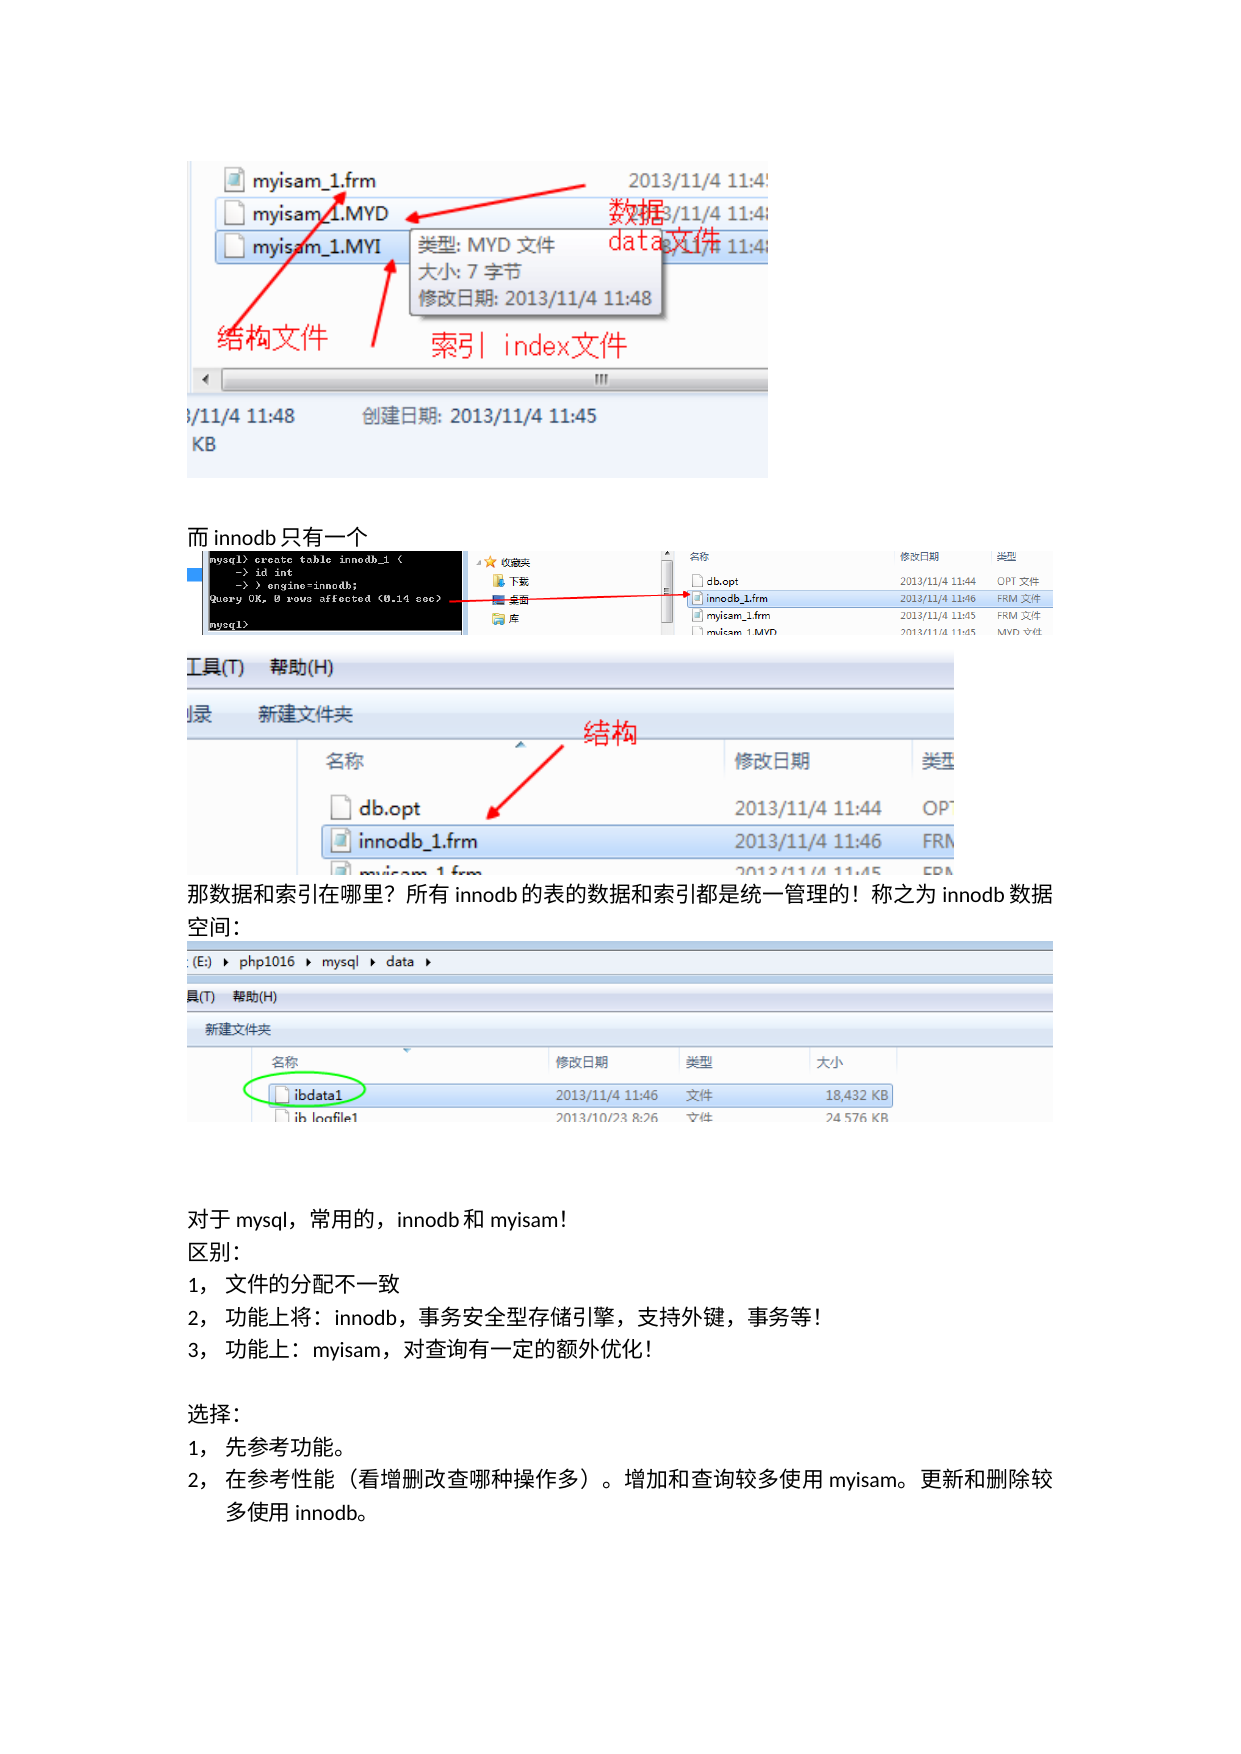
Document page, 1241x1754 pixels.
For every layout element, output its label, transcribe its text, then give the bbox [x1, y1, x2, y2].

picture [187, 941, 1053, 1122]
picture [187, 649, 954, 875]
list 功能上将：innodb，事务安全型存储引擎，支持外键，事务等！ [187, 1299, 1053, 1332]
text 那数据和索引在哪里？所有innodb的表的数据和索引都是统一管理的！称之为innodb数据空间： [187, 877, 1053, 941]
picture [187, 551, 1053, 635]
text 区别： [187, 1234, 1053, 1267]
list 功能上：myisam，对查询有一定的额外优化！ [187, 1332, 1053, 1364]
picture [187, 161, 768, 478]
list 文件的分配不一致 [187, 1267, 1053, 1299]
text 选择： [187, 1397, 1053, 1429]
list 在参考性能（看增删改查哪种操作多）。增加和查询较多使用myisam。更新和删除较多使用innodb。 [187, 1462, 1053, 1527]
text 而innodb只有一个 [187, 519, 1053, 551]
list 先参考功能。 [187, 1429, 1053, 1462]
text 对于mysql，常用的，innodb和myisam！ [187, 1202, 1053, 1234]
